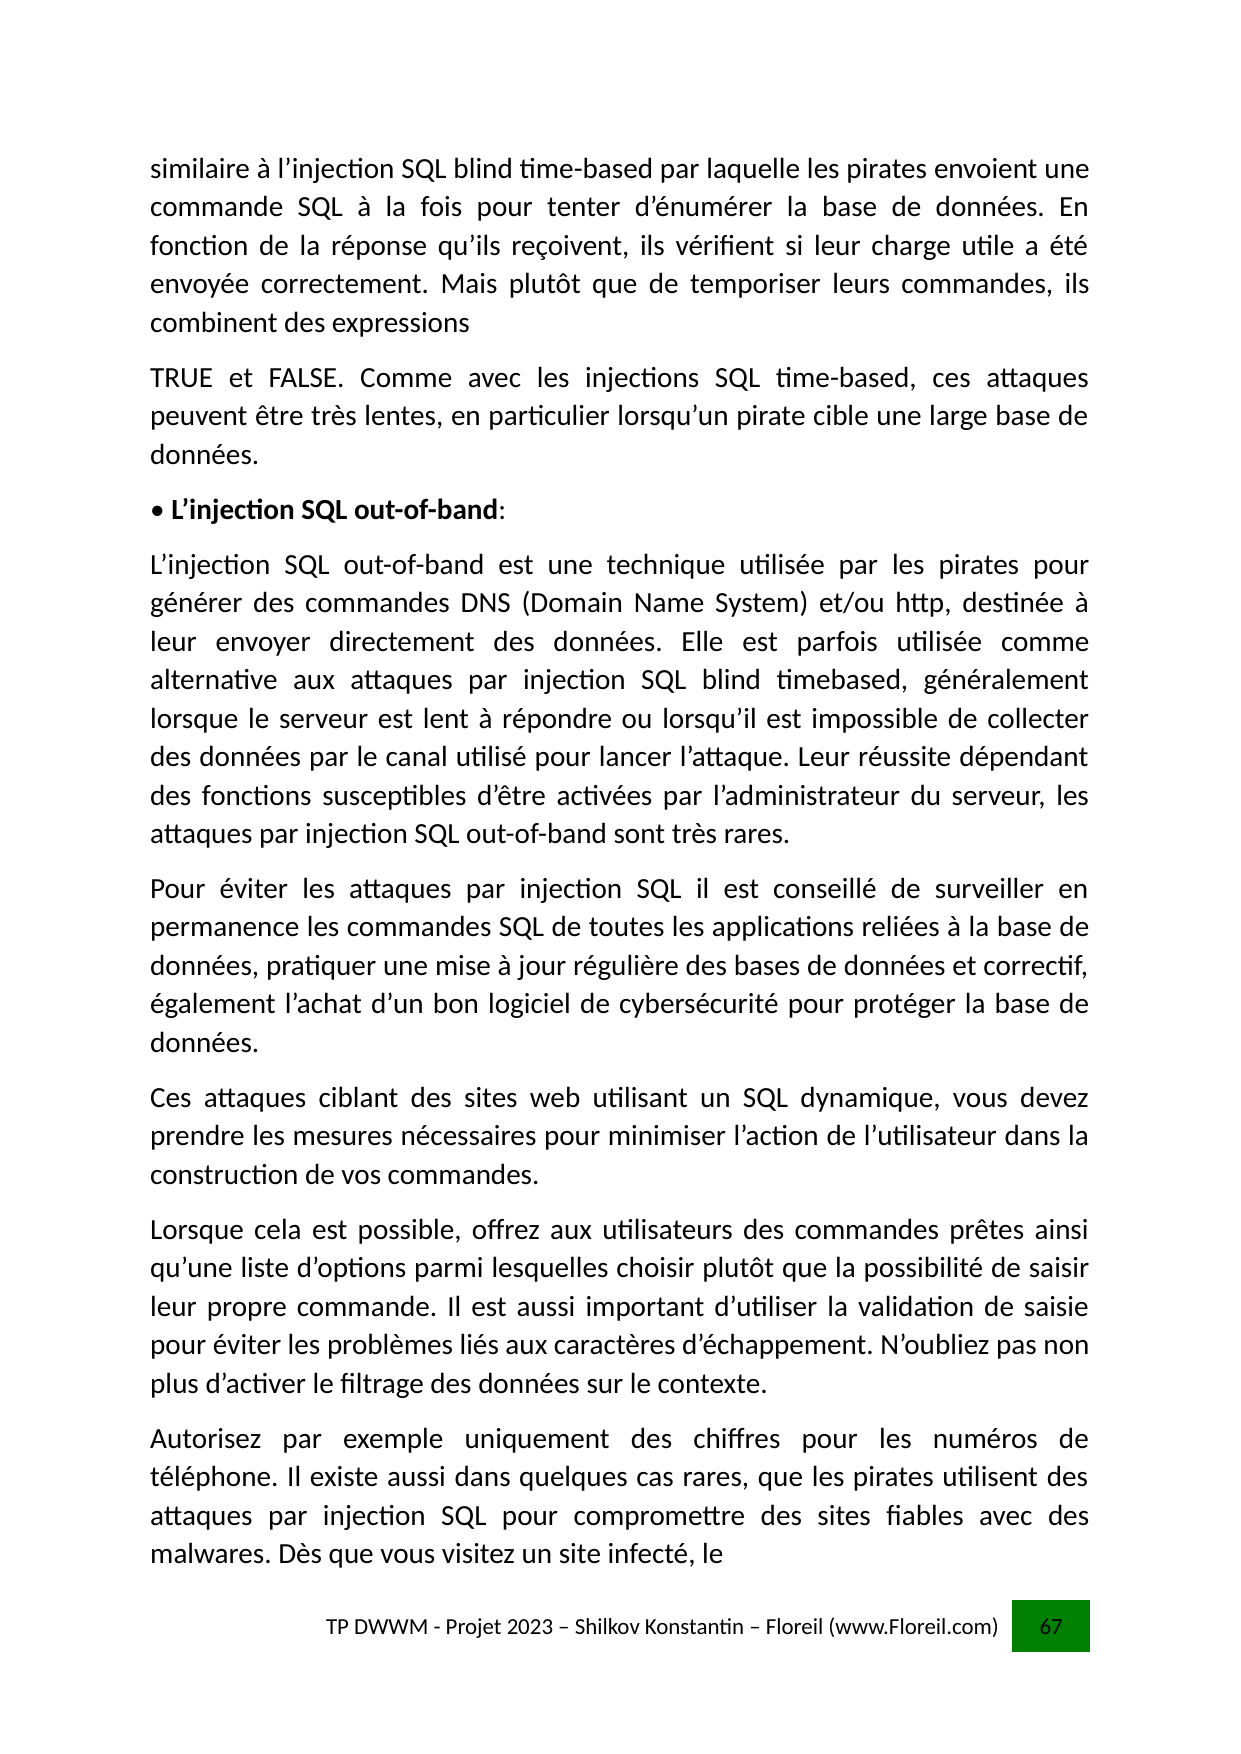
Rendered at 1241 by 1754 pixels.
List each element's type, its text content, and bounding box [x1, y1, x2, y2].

text • L’injection SQL out-of-band: [150, 491, 1090, 526]
text TRUE et FALSE. Comme avec les injections SQL time-based, ces attaques peuvent être très lentes, en particulier lorsqu’un pirate cible une large base de données. [150, 359, 1090, 471]
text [150, 150, 1090, 339]
text Pour éviter les attaques par injection SQL il est conseillé de surveiller en permanence les commandes SQL de toutes les applications reliées à la base de données, pratiquer une mise à jour régulière des bases de données et correctif, également l’achat d’un bon logiciel de cybersécurité pour protéger la base de données. [150, 870, 1090, 1059]
text Autorisez par exemple uniquement des chiffres pour les numéros de téléphone. Il existe aussi dans quelques cas rares, que les pirates utilisent des attaques par injection SQL pour compromettre des sites fiables avec des malwares. Dès que vous visitez un site infecté, le [150, 1420, 1090, 1571]
text L’injection SQL out-of-band est une technique utilisée par les pirates pour générer des commandes DNS (Domain Name System) et/ou http, destinée à leur envoyer directement des données. Elle est parfois utilisée comme alternative aux attaques par injection SQL blind timebased, généralement lorsque le serveur est lent à répondre ou lorsqu’il est impossible de collecter des données par le canal utilisé pour lancer l’attaque. Leur réussite dépendant des fonctions susceptibles d’être activées par l’administrateur du serveur, les attaques par injection SQL out-of-band sont très rares. [150, 546, 1090, 851]
text Ces attaques ciblant des sites web utilisant un SQL dynamique, vous devez prendre les mesures nécessaires pour minimiser l’action de l’utilisateur dans la construction de vos commandes. [150, 1079, 1090, 1191]
text Lorsque cela est possible, offrez aux utilisateurs des commandes prêtes ainsi qu’une liste d’options parmi lesquelles choisir plutôt que la possibilité de saisir leur propre commande. Il est aussi important d’utiliser la validation de saisie pour éviter les problèmes liés aux caractères d’échappement. N’oubliez pas non plus d’activer le filtrage des données sur le contexte. [150, 1211, 1090, 1400]
